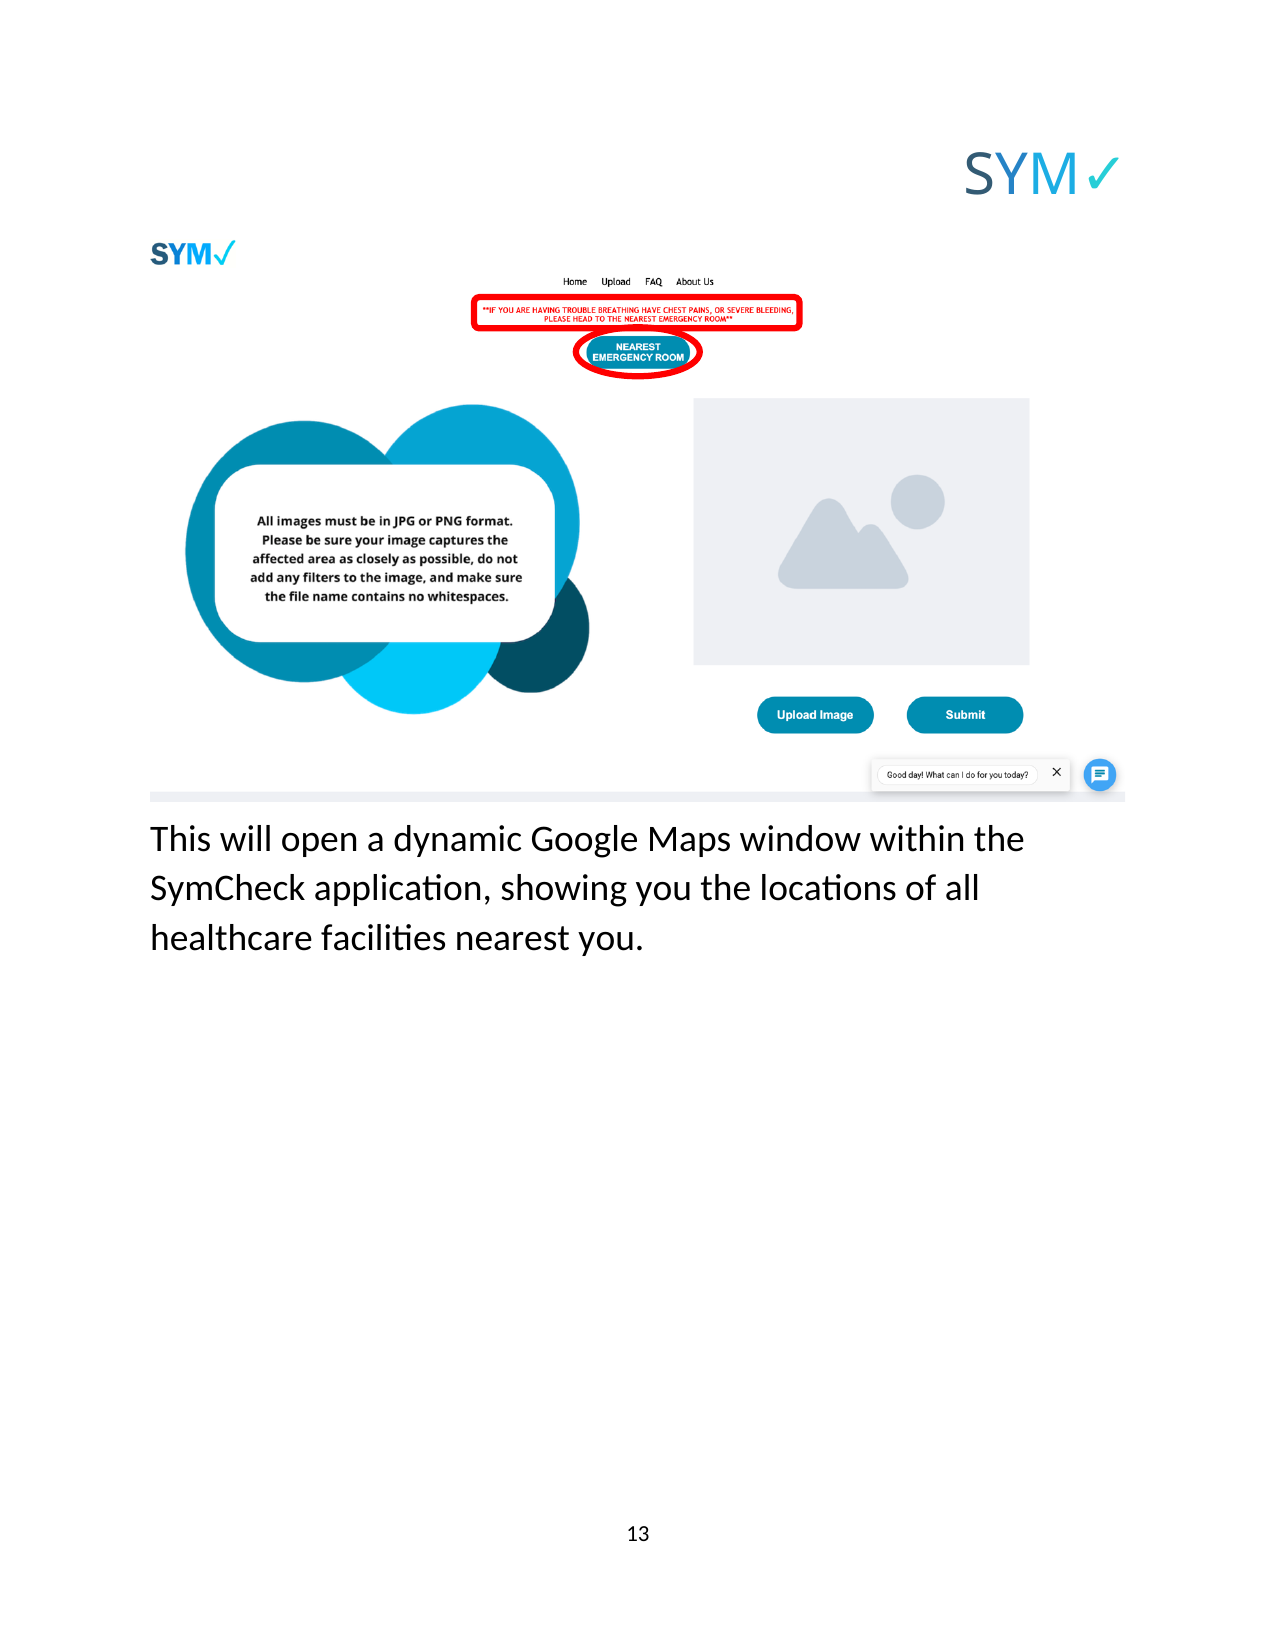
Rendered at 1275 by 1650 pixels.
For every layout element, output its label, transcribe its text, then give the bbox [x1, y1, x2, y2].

picture [150, 239, 1125, 802]
text This will open a dynamic Google Maps window within the SymCheck application, showing you the locations of all healthcare facilities nearest you. [150, 814, 1125, 959]
